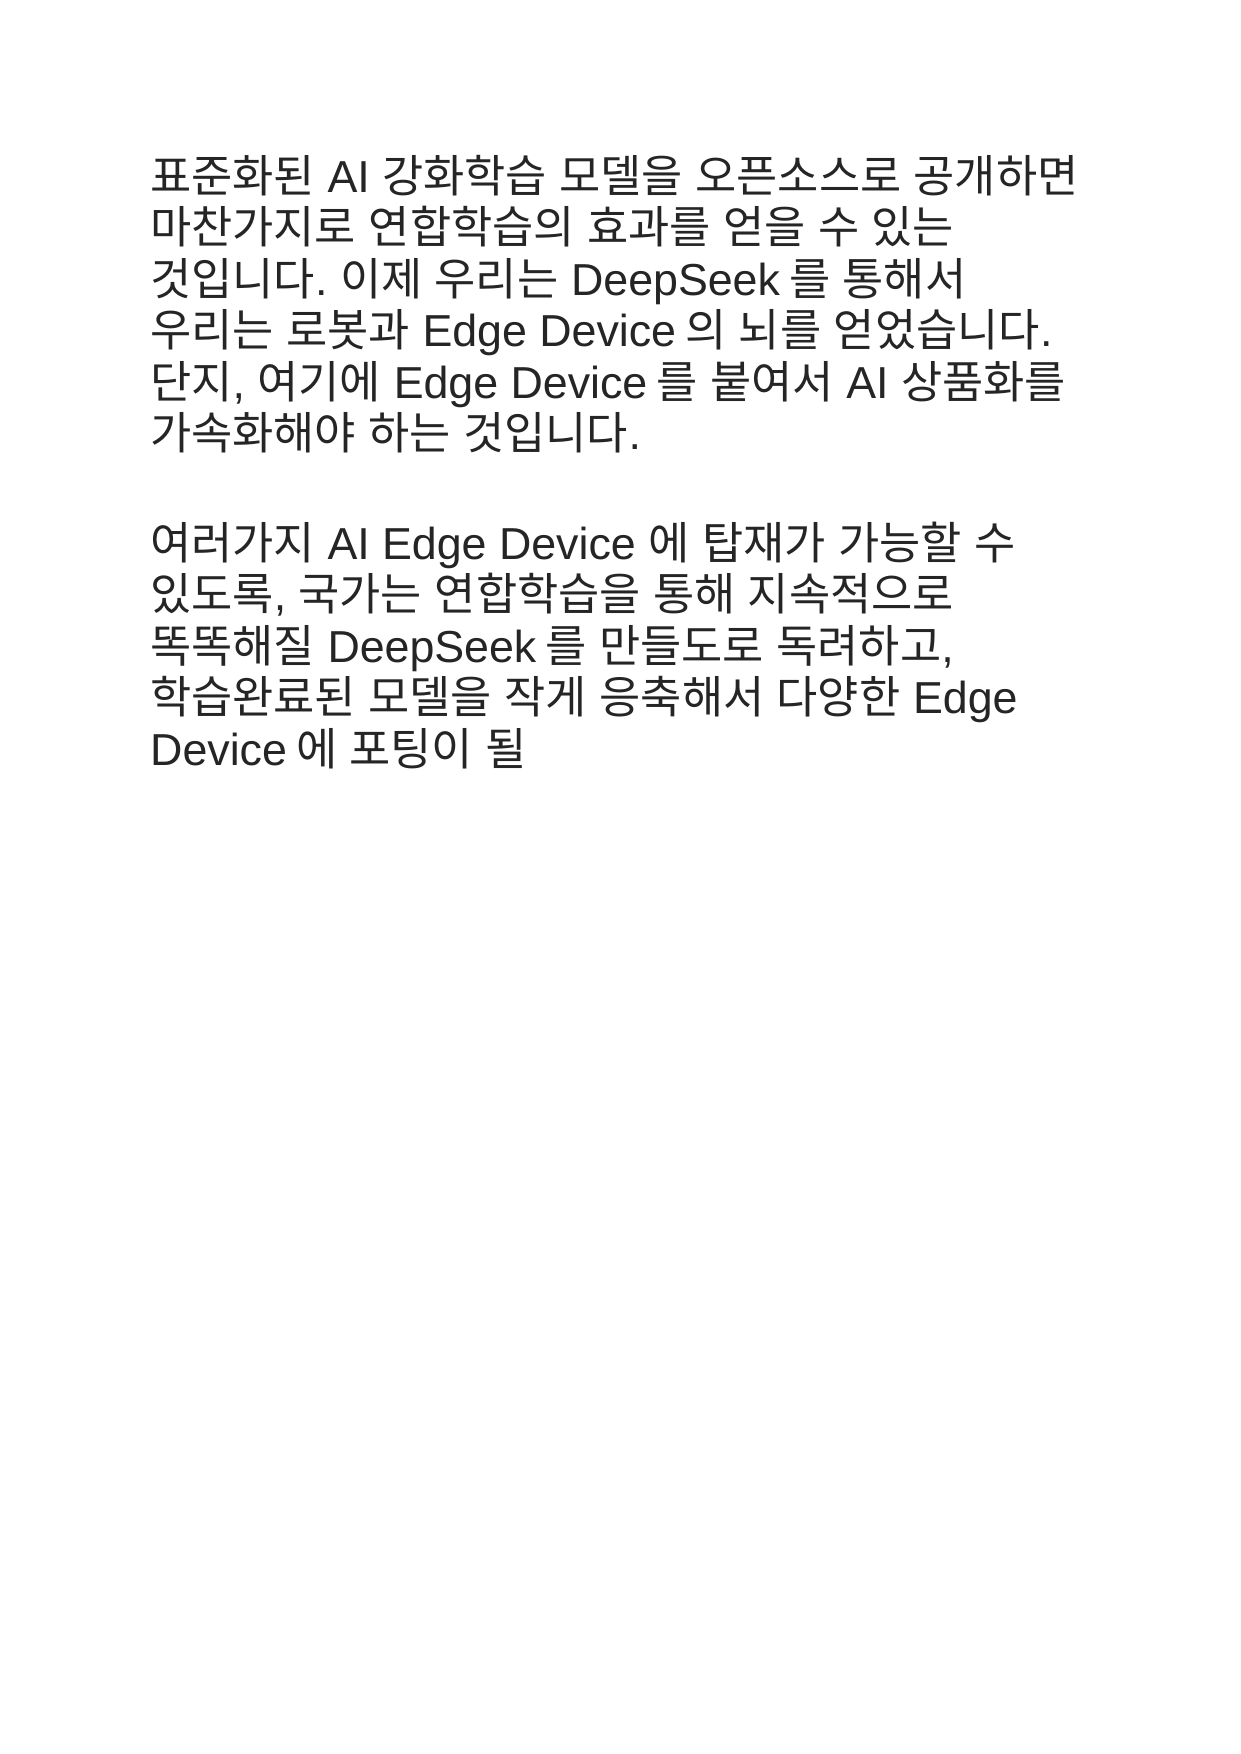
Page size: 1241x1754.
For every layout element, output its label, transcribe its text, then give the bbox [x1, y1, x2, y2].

text 여러가지 AI Edge Device 에 탑재가 가능할 수 있도록, 국가는 연합학습을 통해 지속적으로 똑똑해질 DeepSeek를 만들도로 독려하고, 학습완료된 모델을 작게 응축해서 다양한 Edge Device에 포팅이 될 [150, 620, 1090, 878]
text 5) 로봇을 대표되는 AI Edge Device들도 표준화를 독려해야 합니다. 표준화된 로봇과 표준화된 AI 강화학습 모델을 오픈소스로 공개하면 마찬가지로 연합학습의 효과를 얻을 수 있는 것입니다. 이제 우리는 DeepSeek를 통해서 우리는 로봇과 Edge Device의 뇌를 얻었습니다. 단지, 여기에 Edge Device를 붙여서 AI 상품화를 가속화해야 하는 것입니다. [150, 150, 1090, 562]
